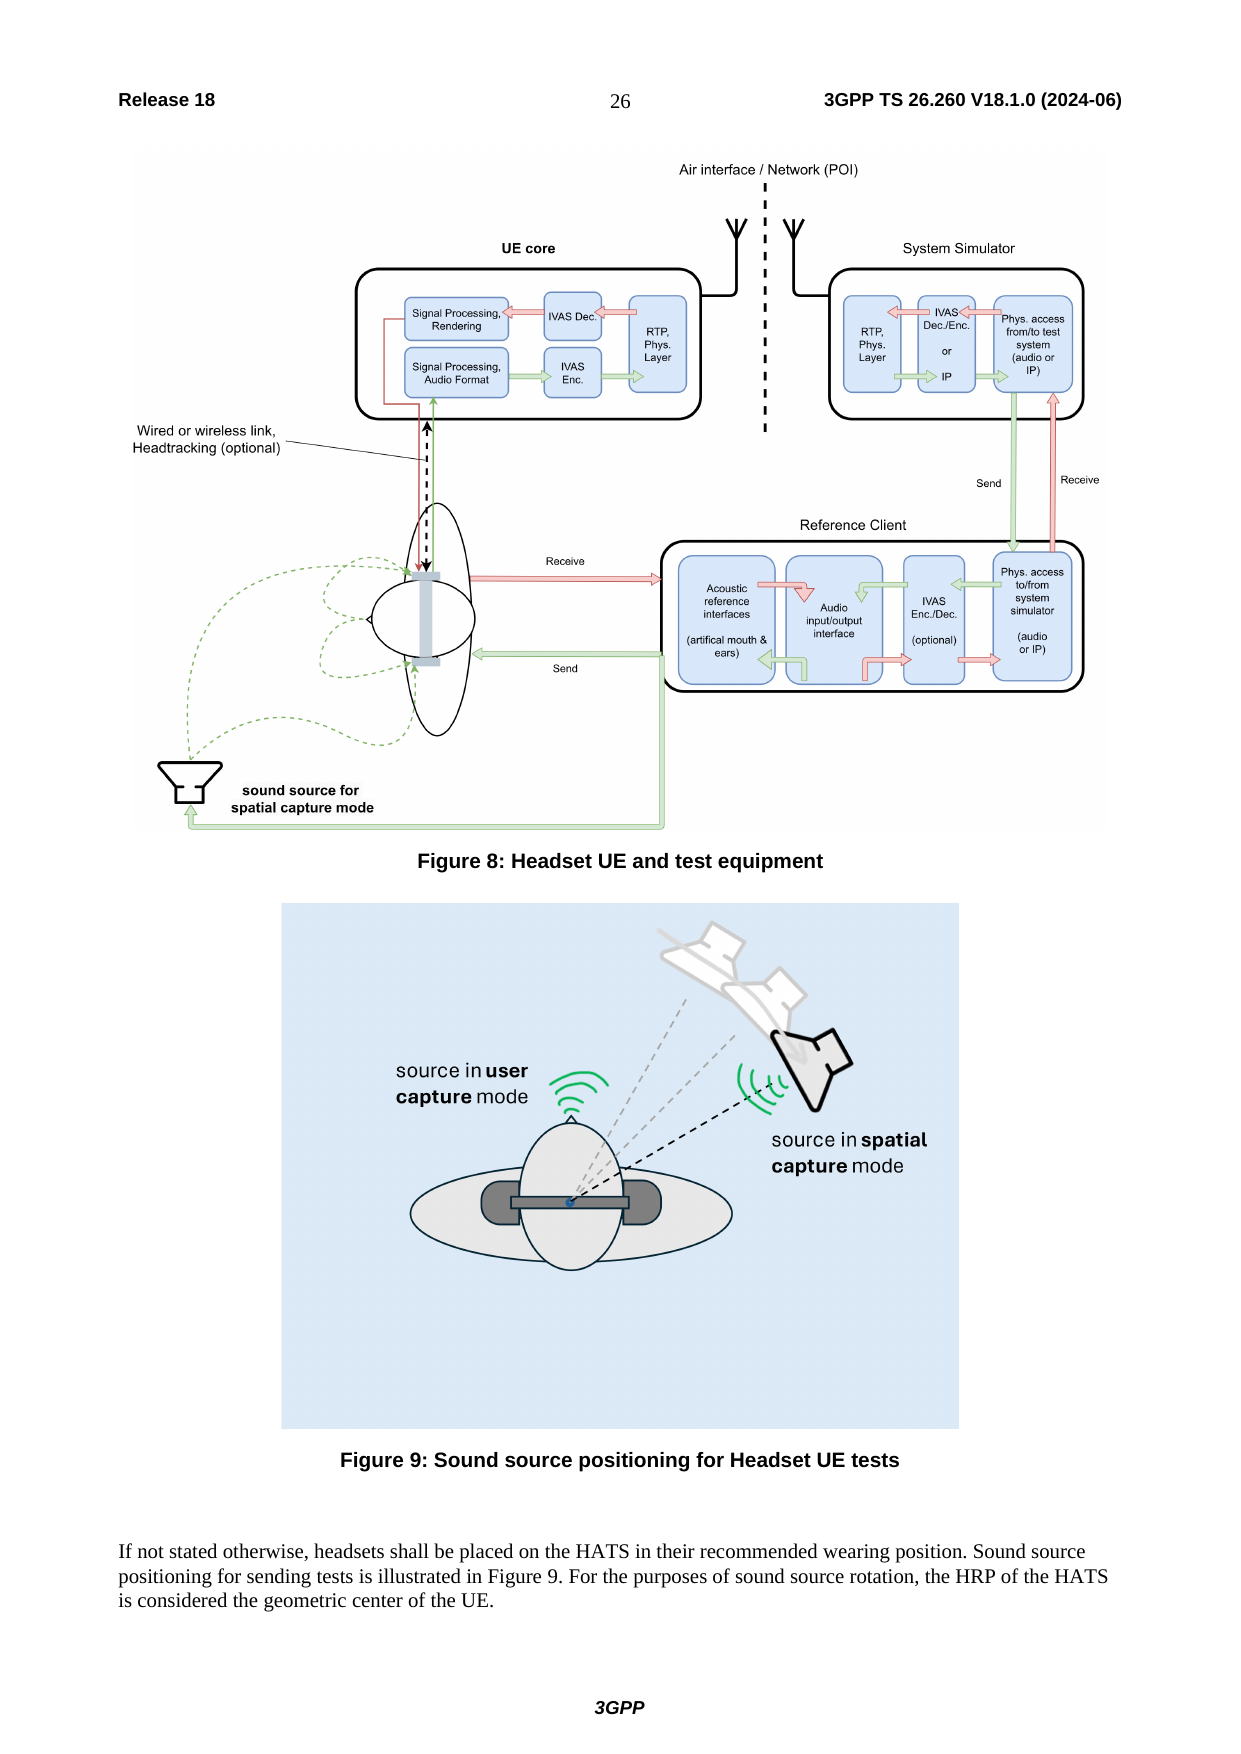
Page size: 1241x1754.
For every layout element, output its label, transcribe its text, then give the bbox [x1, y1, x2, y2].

text Figure 8: Headset UE and test equipment [118, 848, 1122, 872]
text If not stated otherwise, headsets shall be placed on the HATS in their recommended wearing position. Sound source positioning for sending tests is illustrated in Figure 9. For the purposes of sound source rotation, the HRP of the HATS is considered the geometric center of the UE. [118, 1539, 1122, 1612]
picture [281, 903, 959, 1429]
text Figure 9: Sound source positioning for Headset UE tests [118, 1448, 1122, 1472]
picture [132, 147, 1108, 830]
